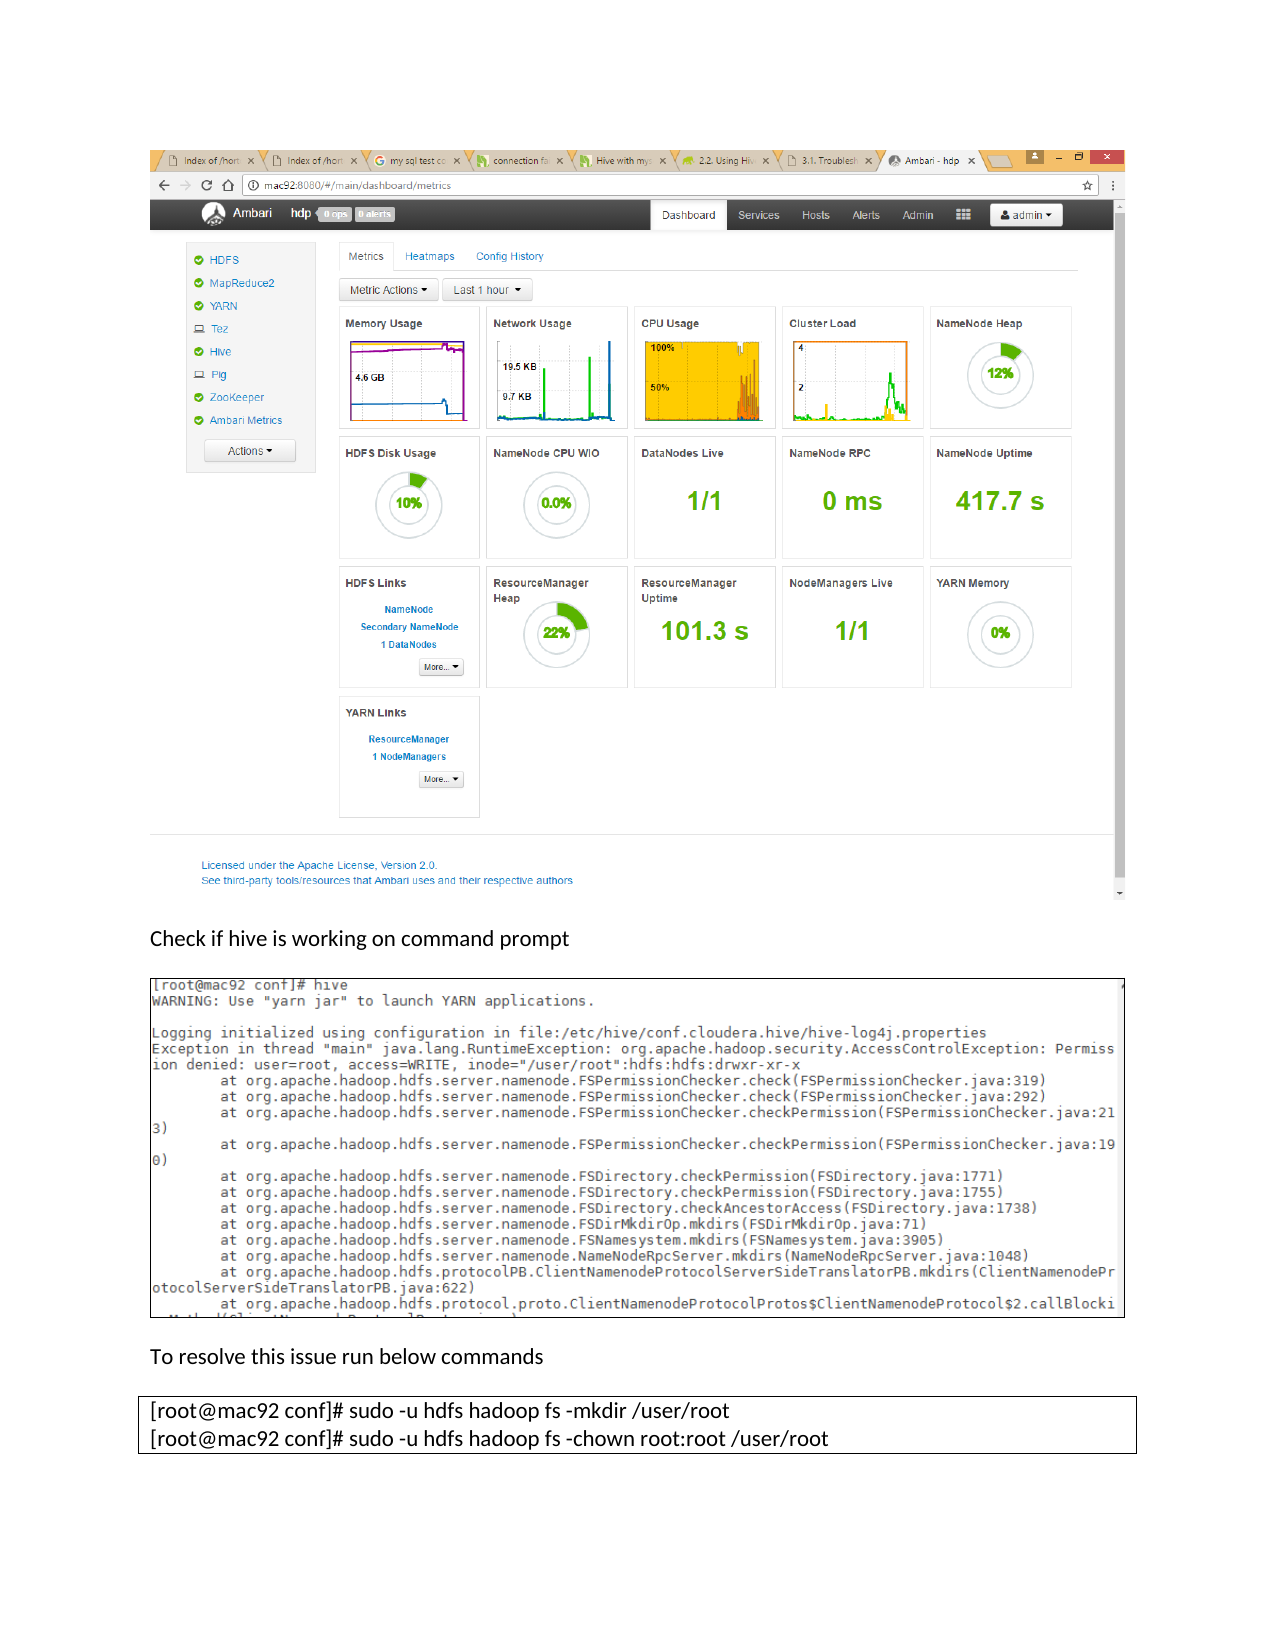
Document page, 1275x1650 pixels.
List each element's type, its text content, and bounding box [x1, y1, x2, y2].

text Check if hive is working on command prompt [150, 924, 1125, 953]
picture [150, 150, 1125, 900]
text To resolve this issue run below commands [150, 1342, 1125, 1371]
table_header [root@mac92 conf]# sudo -u hdfs hadoop fs -mkdir /user/root [root@mac92 conf]# sudo -u hdfs hadoop fs -chown root:root /user/root [139, 1397, 1136, 1453]
picture [151, 979, 1124, 1317]
